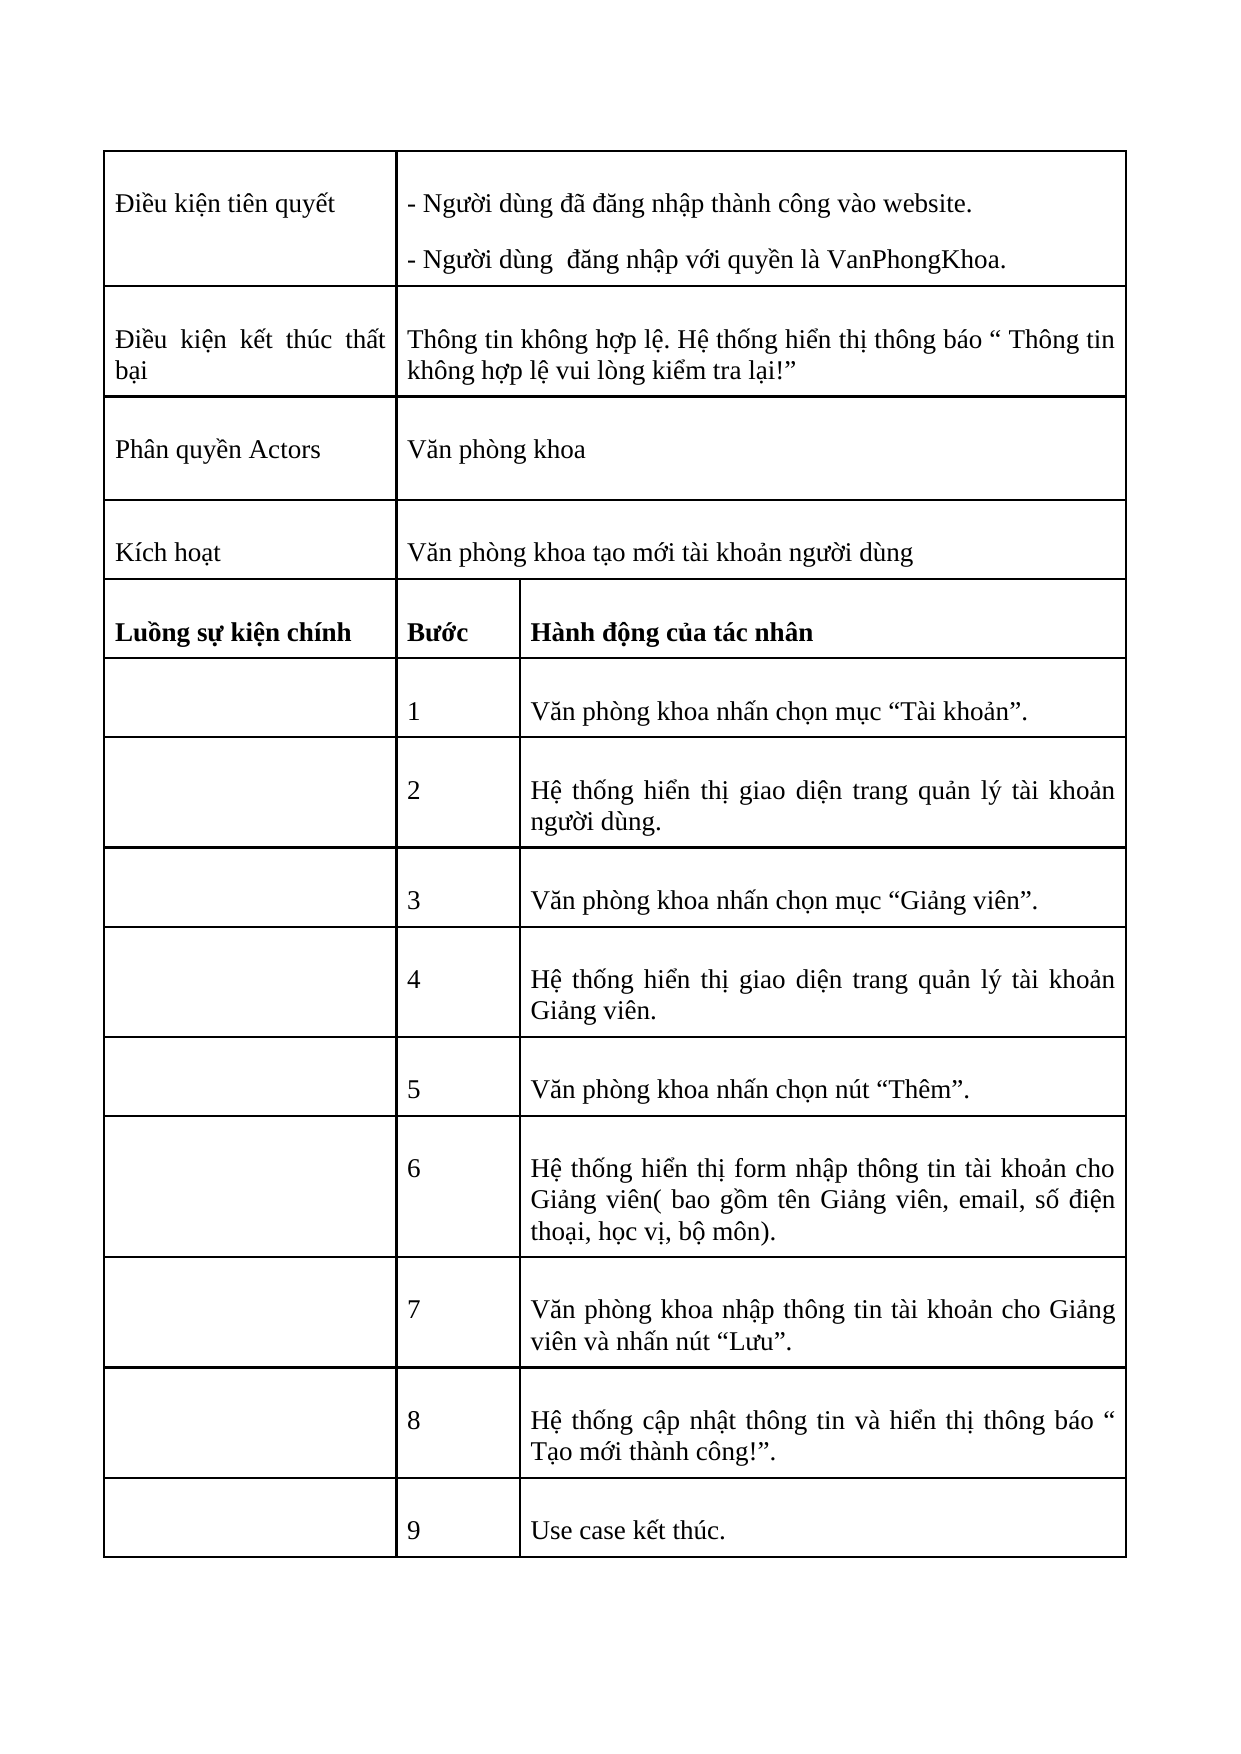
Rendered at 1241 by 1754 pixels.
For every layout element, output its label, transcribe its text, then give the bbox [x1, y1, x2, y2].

table_cell Hệ thống hiển thị giao diện trang quản lý tài khoản Giảng viên. [521, 928, 1125, 1036]
table_cell 8 [398, 1369, 519, 1477]
table_cell Văn phòng khoa nhập thông tin tài khoản cho Giảng viên và nhấn nút “Lưu”. [521, 1258, 1125, 1366]
table_cell Hệ thống hiển thị form nhập thông tin tài khoản cho Giảng viên( bao gồm tên Giảng viên, email, số điện thoại, học vị, bộ môn). [521, 1117, 1125, 1256]
table_cell Phân quyền Actors [105, 398, 395, 499]
table_cell 1 [398, 659, 519, 736]
table_cell Hệ thống cập nhật thông tin và hiển thị thông báo “ Tạo mới thành công!”. [521, 1369, 1125, 1477]
table_cell Kích hoạt [105, 501, 395, 578]
table_cell Hành động của tác nhân [521, 580, 1125, 657]
table_cell [105, 1258, 395, 1366]
table_cell Văn phòng khoa nhấn chọn mục “Giảng viên”. [521, 849, 1125, 926]
table_cell [105, 1479, 395, 1556]
table_cell Thông tin không hợp lệ. Hệ thống hiển thị thông báo “ Thông tin không hợp lệ vui lòng kiểm tra lại!” [398, 287, 1125, 395]
table_cell [105, 1038, 395, 1115]
table_cell [105, 659, 395, 736]
table_cell [105, 1369, 395, 1477]
table_cell Văn phòng khoa [398, 398, 1125, 499]
table_cell [105, 928, 395, 1036]
table_cell Hệ thống hiển thị giao diện trang quản lý tài khoản người dùng. [521, 738, 1125, 846]
table_cell [105, 1117, 395, 1256]
table_cell [105, 849, 395, 926]
table_cell Điều kiện tiên quyết [105, 152, 395, 285]
table_cell 2 [398, 738, 519, 846]
table_cell Điều kiện kết thúc thất bại [105, 287, 395, 395]
table_cell Use case kết thúc. [521, 1479, 1125, 1556]
table_cell 4 [398, 928, 519, 1036]
table_cell - Người dùng đã đăng nhập thành công vào website. - Người dùng đăng nhập với quyền là VanPhongKhoa. [398, 152, 1125, 285]
table_cell [105, 738, 395, 846]
table_cell Văn phòng khoa nhấn chọn mục “Tài khoản”. [521, 659, 1125, 736]
table_cell 9 [398, 1479, 519, 1556]
table_cell 5 [398, 1038, 519, 1115]
table_cell Văn phòng khoa tạo mới tài khoản người dùng [398, 501, 1125, 578]
table_cell 7 [398, 1258, 519, 1366]
table_cell Bước [398, 580, 519, 657]
table_cell 6 [398, 1117, 519, 1256]
table_cell 3 [398, 849, 519, 926]
table_cell Văn phòng khoa nhấn chọn nút “Thêm”. [521, 1038, 1125, 1115]
table_cell Luồng sự kiện chính [105, 580, 395, 657]
